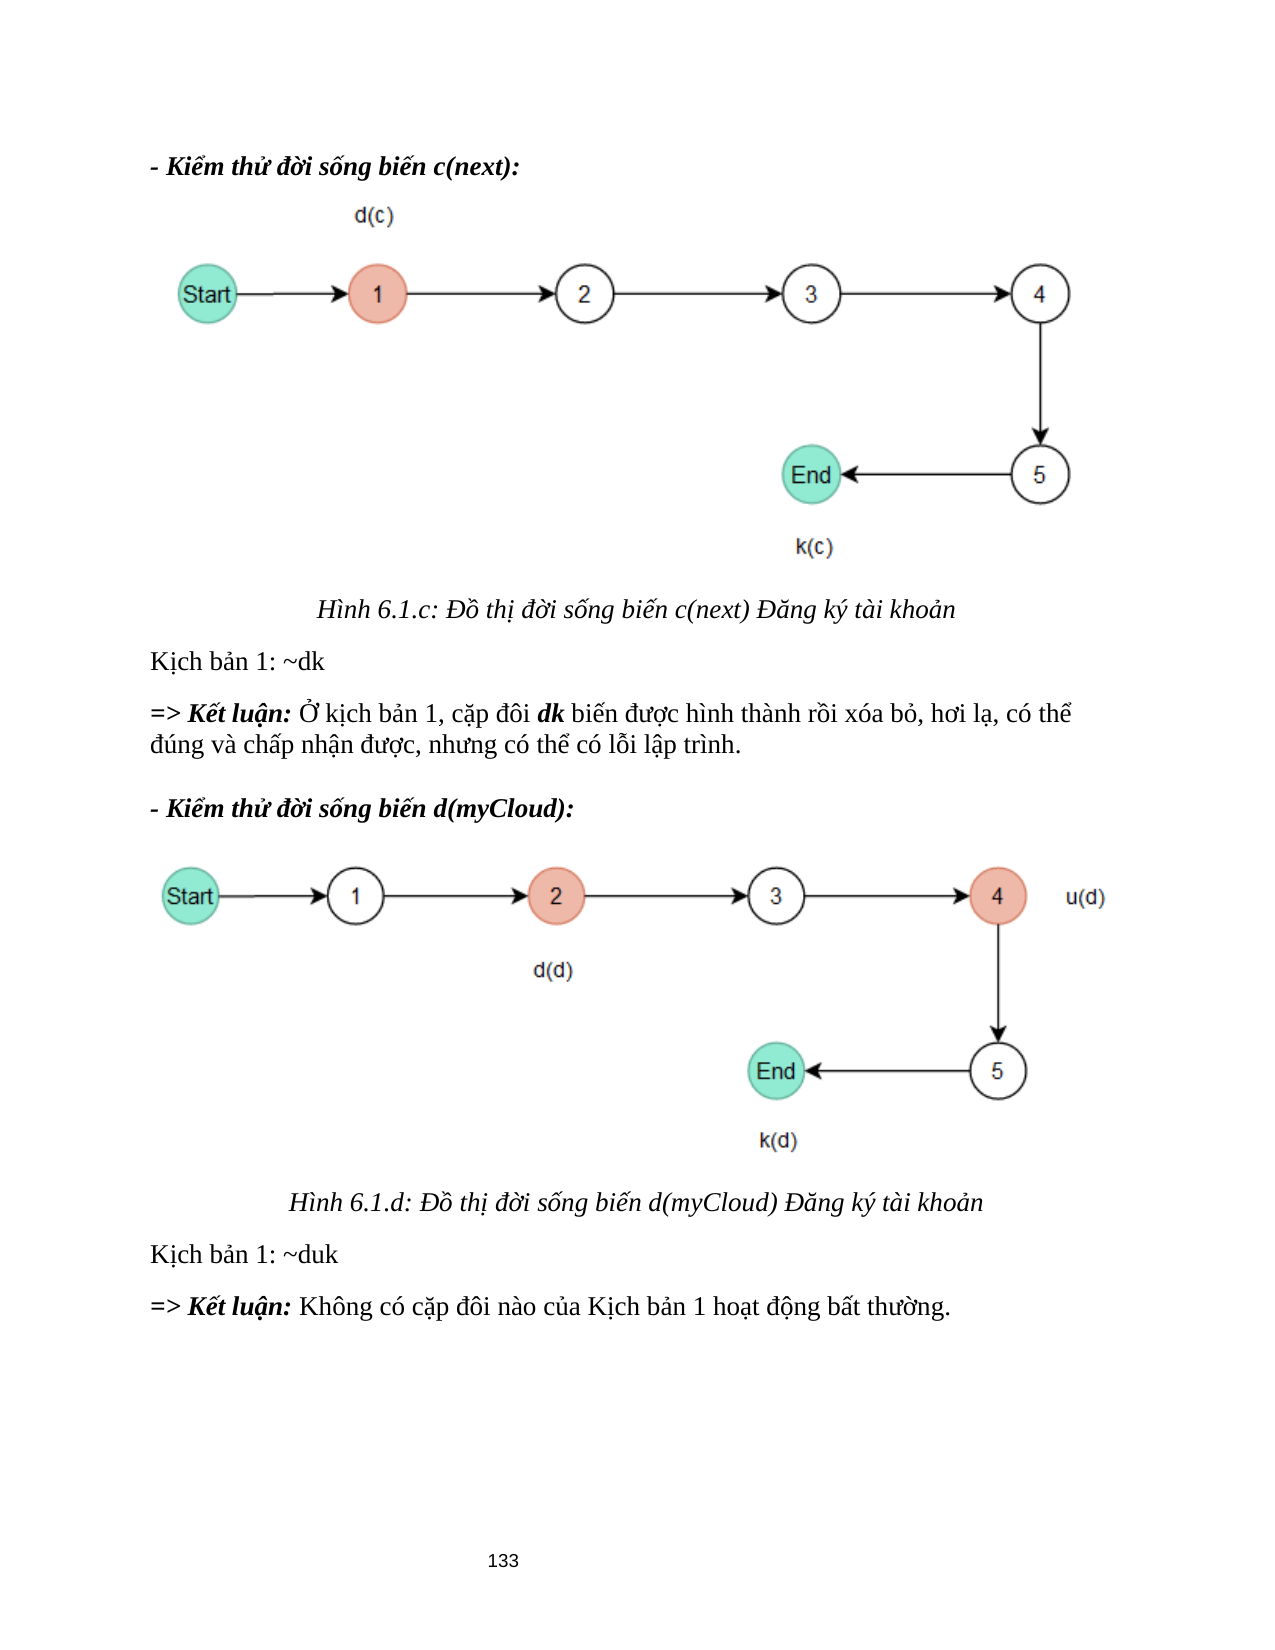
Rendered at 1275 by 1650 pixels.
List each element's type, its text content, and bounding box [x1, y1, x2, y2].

picture [150, 194, 1107, 573]
text Kịch bản 1: ~dk [150, 645, 1125, 676]
text Hình 6.1.c: Đồ thị đời sống biến c(next) Đăng ký tài khoản [150, 593, 1125, 624]
text Hình 6.1.d: Đồ thị đời sống biến d(myCloud) Đăng ký tài khoản [150, 1186, 1125, 1217]
text => Kết luận: Không có cặp đôi nào của Kịch bản 1 hoạt động bất thường. [150, 1290, 1125, 1321]
text => Kết luận: Ở kịch bản 1, cặp đôi dk biến được hình thành rồi xóa bỏ, hơi lạ, có thể đúng và chấp nhận được, nhưng có thể có lỗi lập trình. [150, 697, 1125, 759]
subtitle - Kiểm thử đời sống biến c(next): [150, 150, 1125, 181]
subtitle - Kiểm thử đời sống biến d(myCloud): [150, 793, 1125, 824]
picture [150, 836, 1125, 1166]
text Kịch bản 1: ~duk [150, 1238, 1125, 1269]
